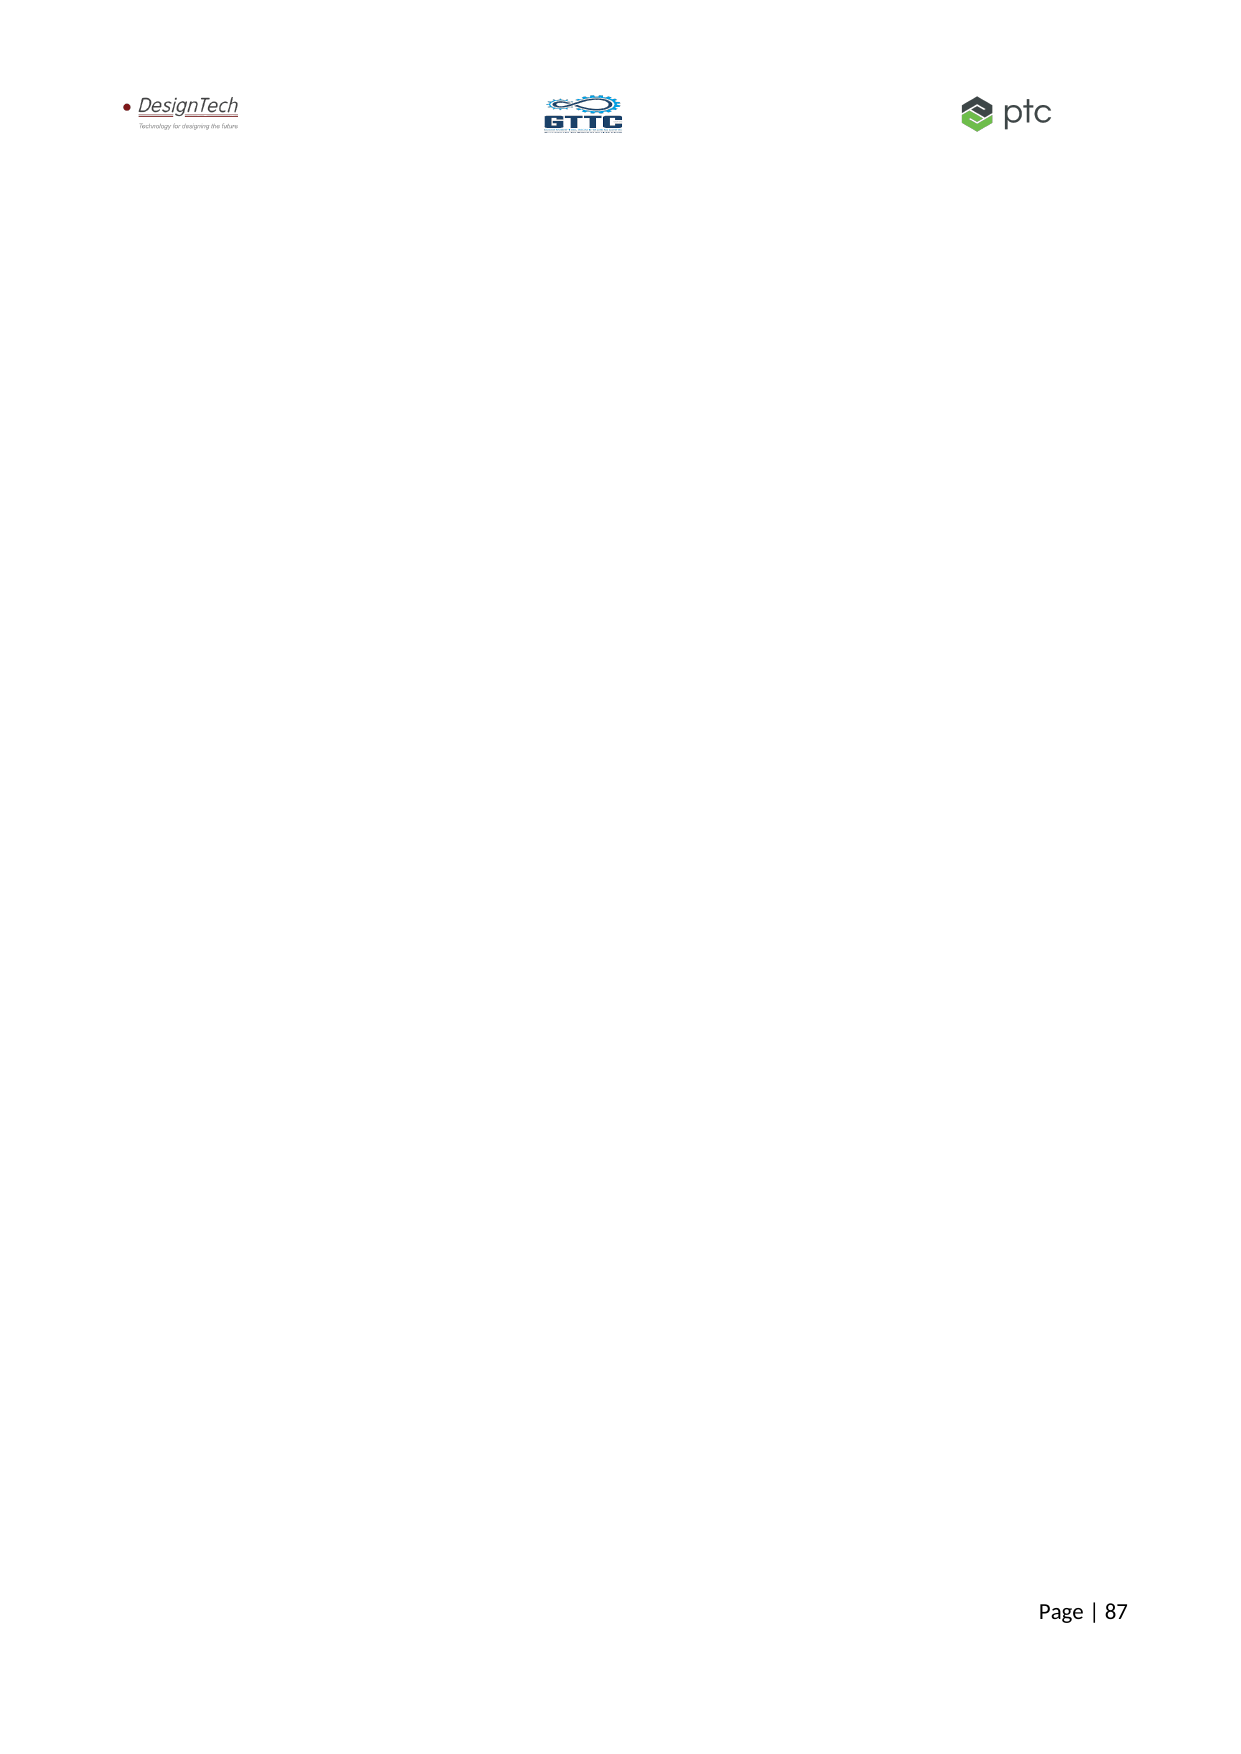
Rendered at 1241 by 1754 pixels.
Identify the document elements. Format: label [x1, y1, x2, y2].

picture [112, 86, 249, 140]
picture [960, 88, 1053, 140]
picture [528, 88, 638, 140]
